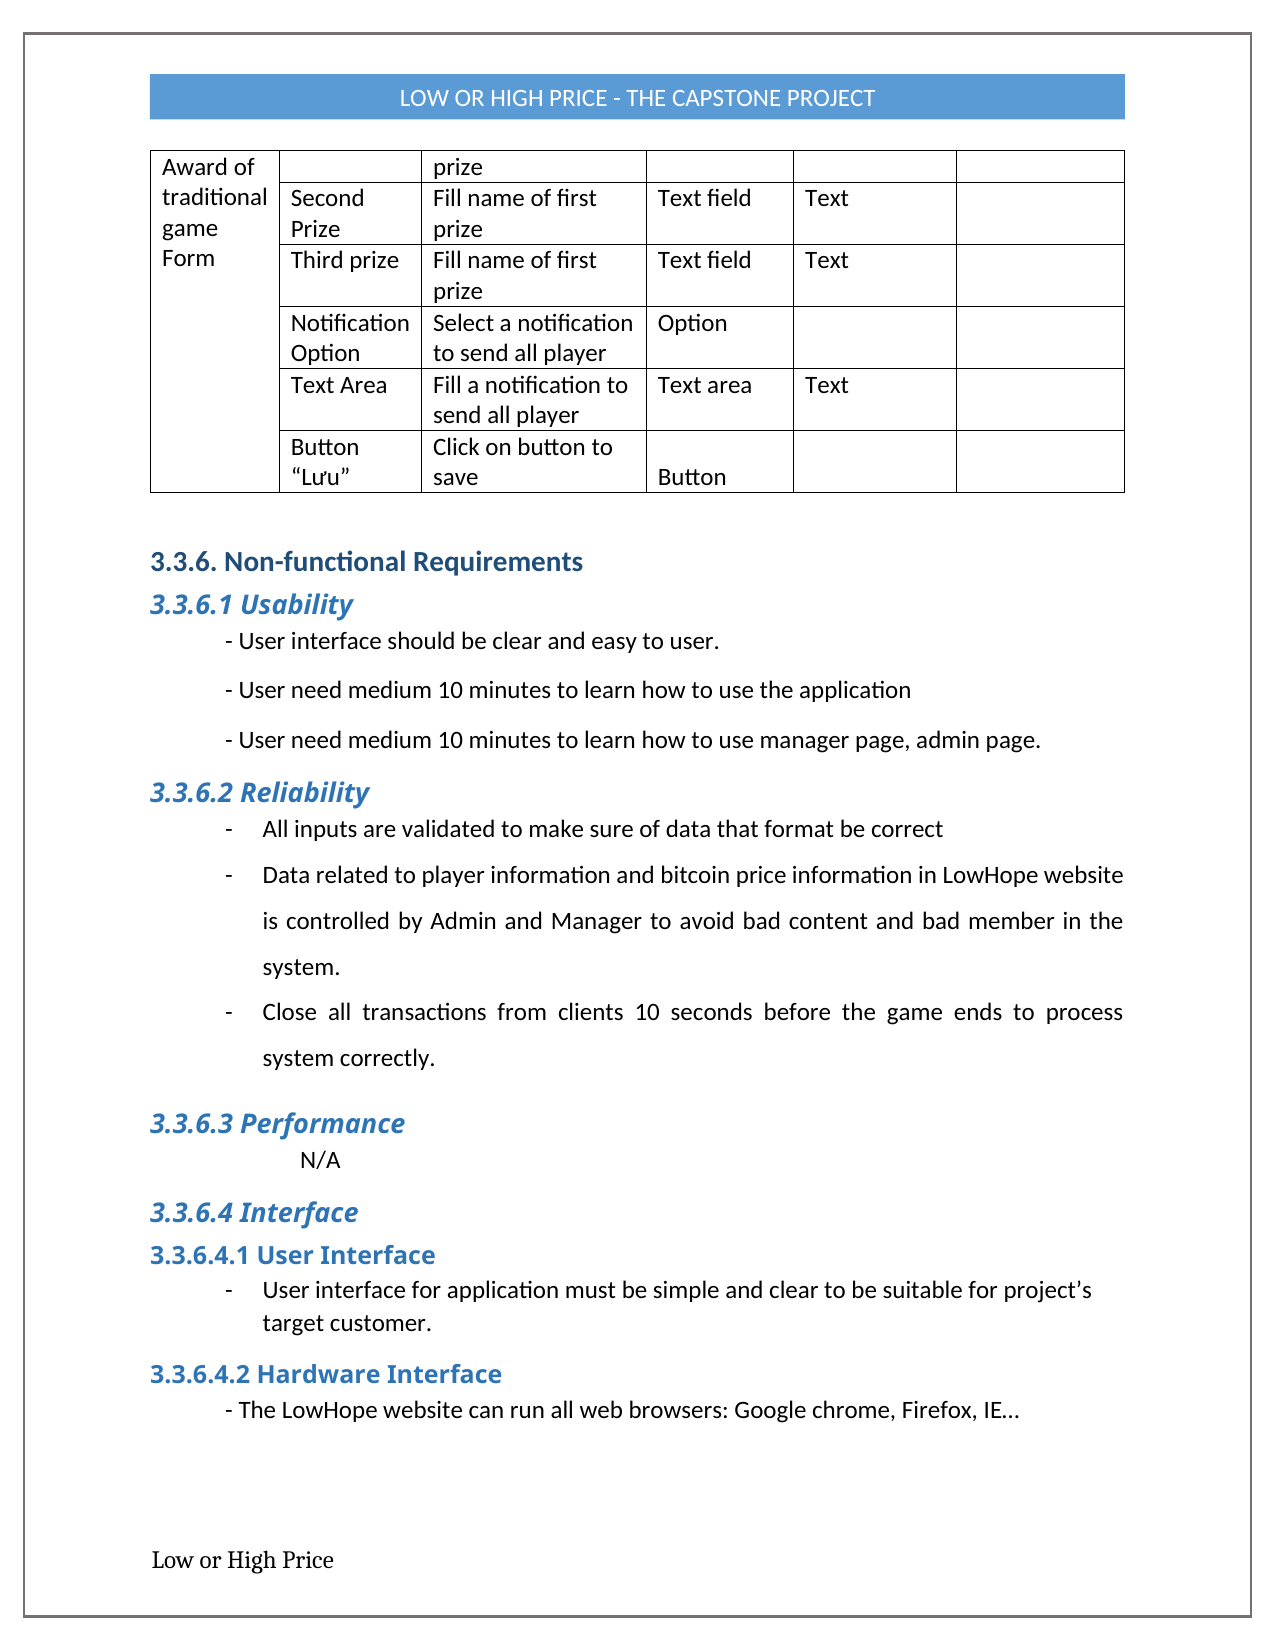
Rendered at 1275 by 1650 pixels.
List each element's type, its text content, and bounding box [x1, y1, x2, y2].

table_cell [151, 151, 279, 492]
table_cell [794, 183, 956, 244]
subtitle 3.3.6.2 Reliability [150, 774, 1125, 811]
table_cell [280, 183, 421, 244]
text - User need medium 10 minutes to learn how to use the application [225, 674, 1125, 705]
text - User interface should be clear and easy to user. [225, 625, 1125, 656]
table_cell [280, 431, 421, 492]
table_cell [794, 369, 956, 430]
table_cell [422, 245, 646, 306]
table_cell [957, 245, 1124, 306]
list Close all transactions from clients 10 seconds before the game ends to process system correctly. [225, 996, 1125, 1073]
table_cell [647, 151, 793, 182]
list Data related to player information and bitcoin price information in LowHope website is controlled by Admin and Manager to avoid bad content and bad member in the system. [225, 859, 1125, 981]
subtitle 3.3.6.3 Performance [150, 1104, 1125, 1141]
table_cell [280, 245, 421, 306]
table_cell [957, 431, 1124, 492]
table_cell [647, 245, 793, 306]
subtitle 3.3.6.4 Interface [150, 1194, 1125, 1231]
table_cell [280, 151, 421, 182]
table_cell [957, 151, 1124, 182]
subtitle 3.3.6.1 Usability [150, 585, 1125, 622]
text - User need medium 10 minutes to learn how to use manager page, admin page. [225, 724, 1125, 755]
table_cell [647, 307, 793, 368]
text N/A [225, 1144, 1125, 1175]
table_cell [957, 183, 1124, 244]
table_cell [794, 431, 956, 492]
text - The LowHope website can run all web browsers: Google chrome, Firefox, IE… [225, 1394, 1125, 1424]
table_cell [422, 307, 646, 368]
list All inputs are validated to make sure of data that format be correct [225, 813, 1125, 844]
list User interface for application must be simple and clear to be suitable for project’s target customer. [225, 1275, 1125, 1338]
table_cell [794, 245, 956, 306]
subtitle 3.3.6.4.2 Hardware Interface [150, 1357, 1125, 1391]
subtitle 3.3.6. Non-functional Requirements [150, 543, 1125, 578]
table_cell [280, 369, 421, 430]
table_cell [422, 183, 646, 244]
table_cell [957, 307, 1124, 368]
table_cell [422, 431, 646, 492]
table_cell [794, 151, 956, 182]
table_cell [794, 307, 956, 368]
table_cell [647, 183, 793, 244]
subtitle 3.3.6.4.1 User Interface [150, 1238, 1125, 1272]
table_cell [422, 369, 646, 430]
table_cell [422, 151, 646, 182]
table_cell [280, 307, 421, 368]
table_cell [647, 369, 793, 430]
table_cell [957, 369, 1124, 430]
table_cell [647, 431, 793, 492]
